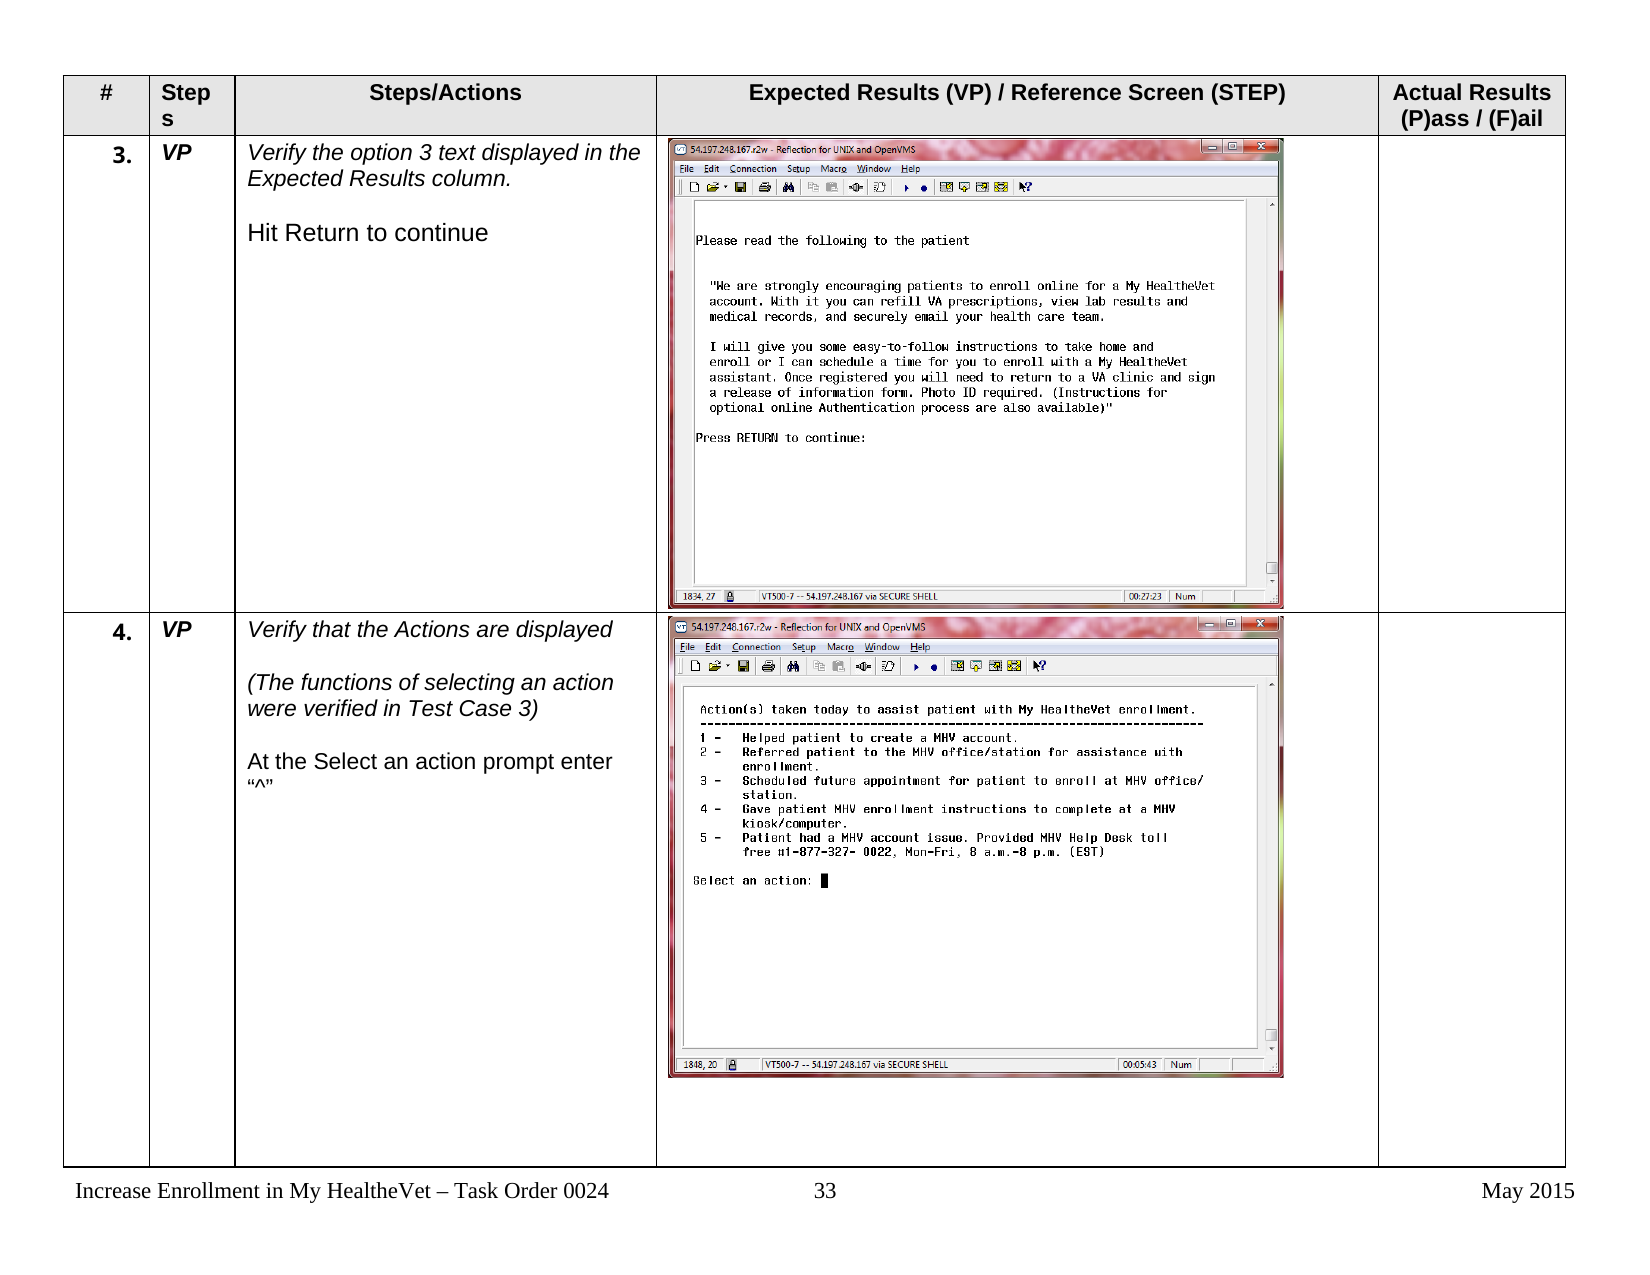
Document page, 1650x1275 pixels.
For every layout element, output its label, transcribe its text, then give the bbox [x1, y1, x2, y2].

table_cell [1379, 136, 1565, 612]
table_cell [64, 613, 149, 1166]
table_cell [1379, 613, 1565, 1166]
table_cell VP [150, 136, 234, 612]
table_cell Verify the option 3 text displayed in the Expected Results column. Hit Return to continue [236, 136, 656, 612]
table_cell [64, 136, 149, 612]
picture [668, 616, 1284, 1078]
table_header Expected Results (VP) / Reference Screen (STEP) [657, 76, 1378, 135]
table_header Steps [150, 76, 234, 135]
table_cell Verify that the Actions are displayed (The functions of selecting an action were verified in Test Case 3) At the Select an action prompt enter “^” [236, 613, 656, 1166]
table_cell [657, 136, 1378, 612]
table_header Actual Results (P)ass / (F)ail [1379, 76, 1565, 135]
table_cell VP [150, 613, 234, 1166]
table_header Steps/Actions [236, 76, 656, 135]
picture [668, 138, 1284, 609]
table_header # [64, 76, 149, 135]
table_cell [657, 613, 1378, 1166]
